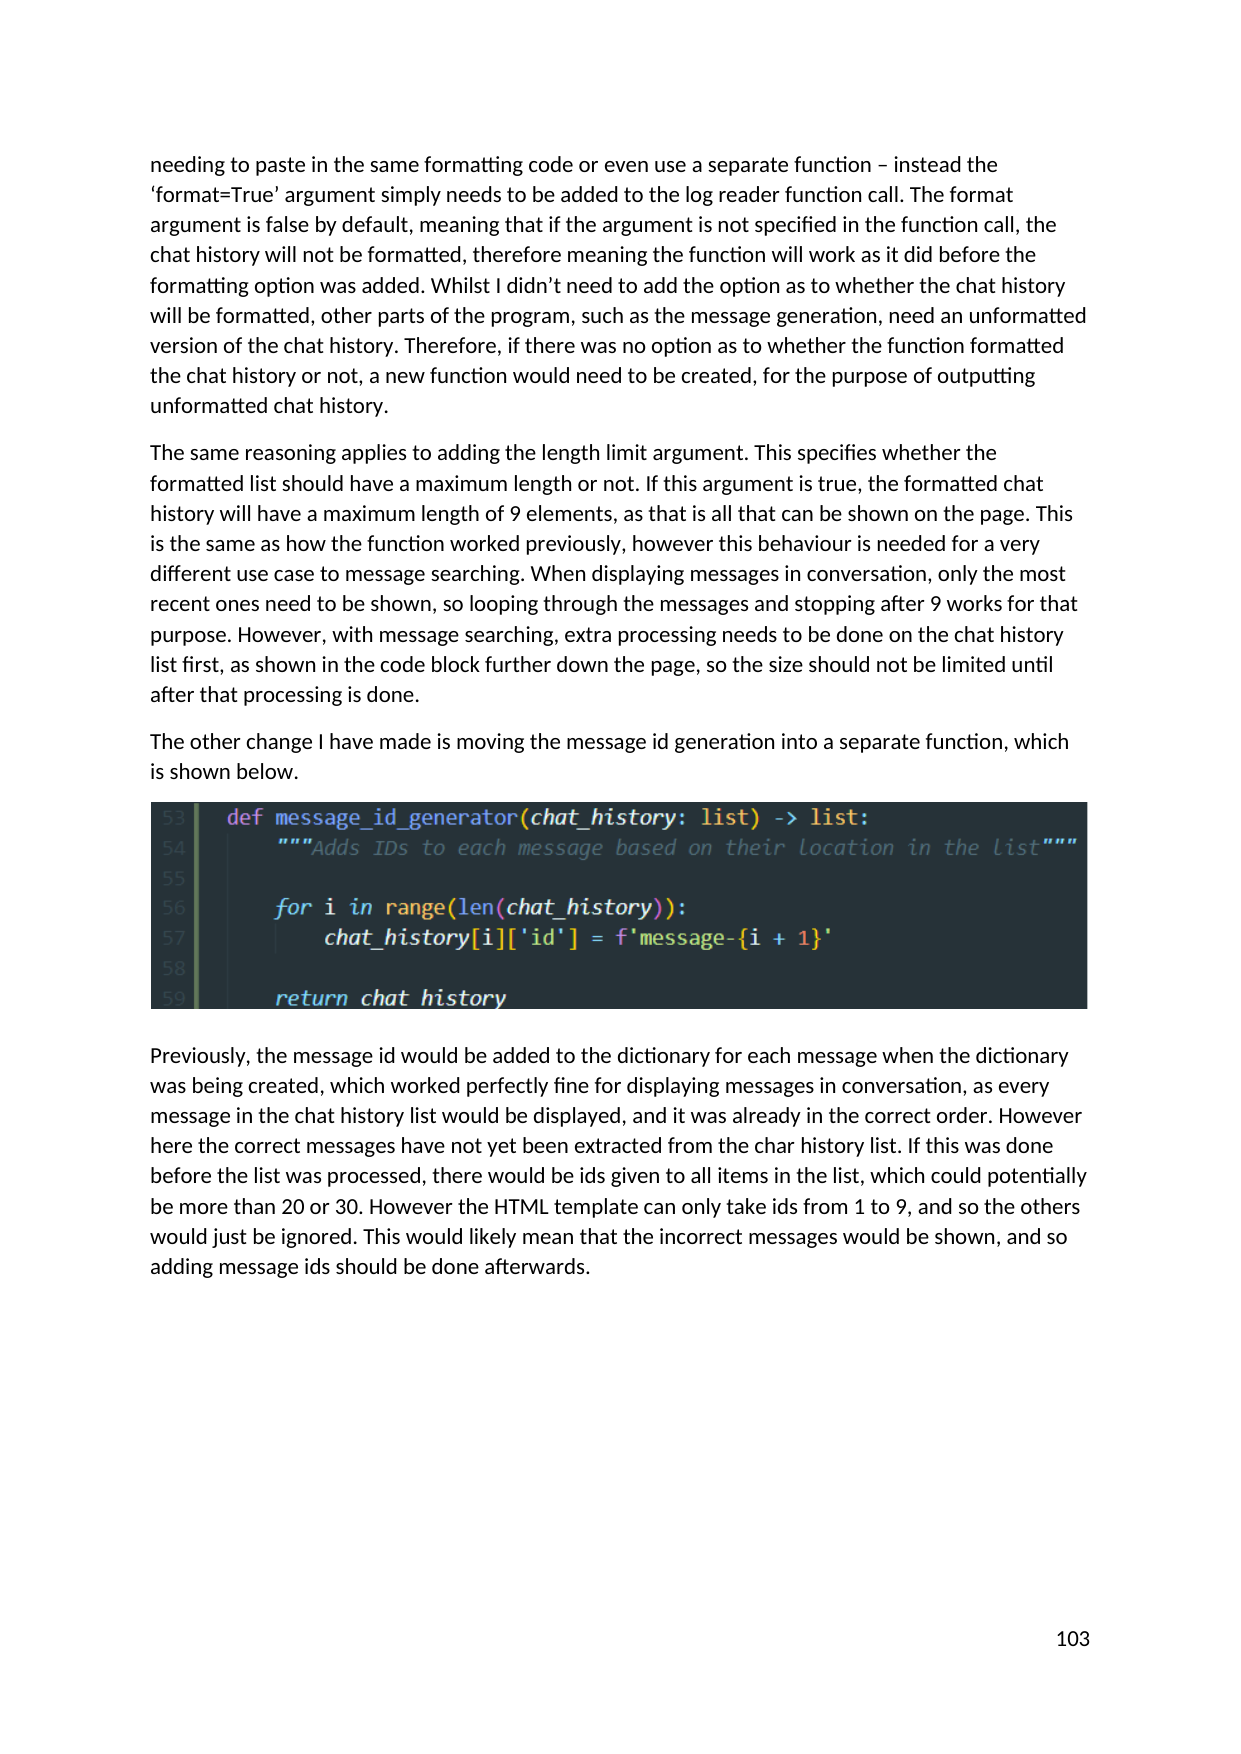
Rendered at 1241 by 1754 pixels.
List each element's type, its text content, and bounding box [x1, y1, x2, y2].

picture [150, 802, 1087, 1008]
text The other change I have made is moving the message id generation into a separate function, which is shown below. [150, 727, 1090, 785]
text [150, 150, 1090, 420]
text The same reasoning applies to adding the length limit argument. This specifies whether the formatted list should have a maximum length or not. If this argument is true, the formatted chat history will have a maximum length of 9 elements, as that is all that can be shown on the page. This is the same as how the function worked previously, however this behaviour is needed for a very different use case to message searching. When displaying messages in conversation, only the most recent ones need to be shown, so looping through the messages and stopping after 9 works for that purpose. However, with message searching, extra processing needs to be done on the chat history list first, as shown in the code block further down the page, so the size should not be limited until after that processing is done. [150, 438, 1090, 708]
